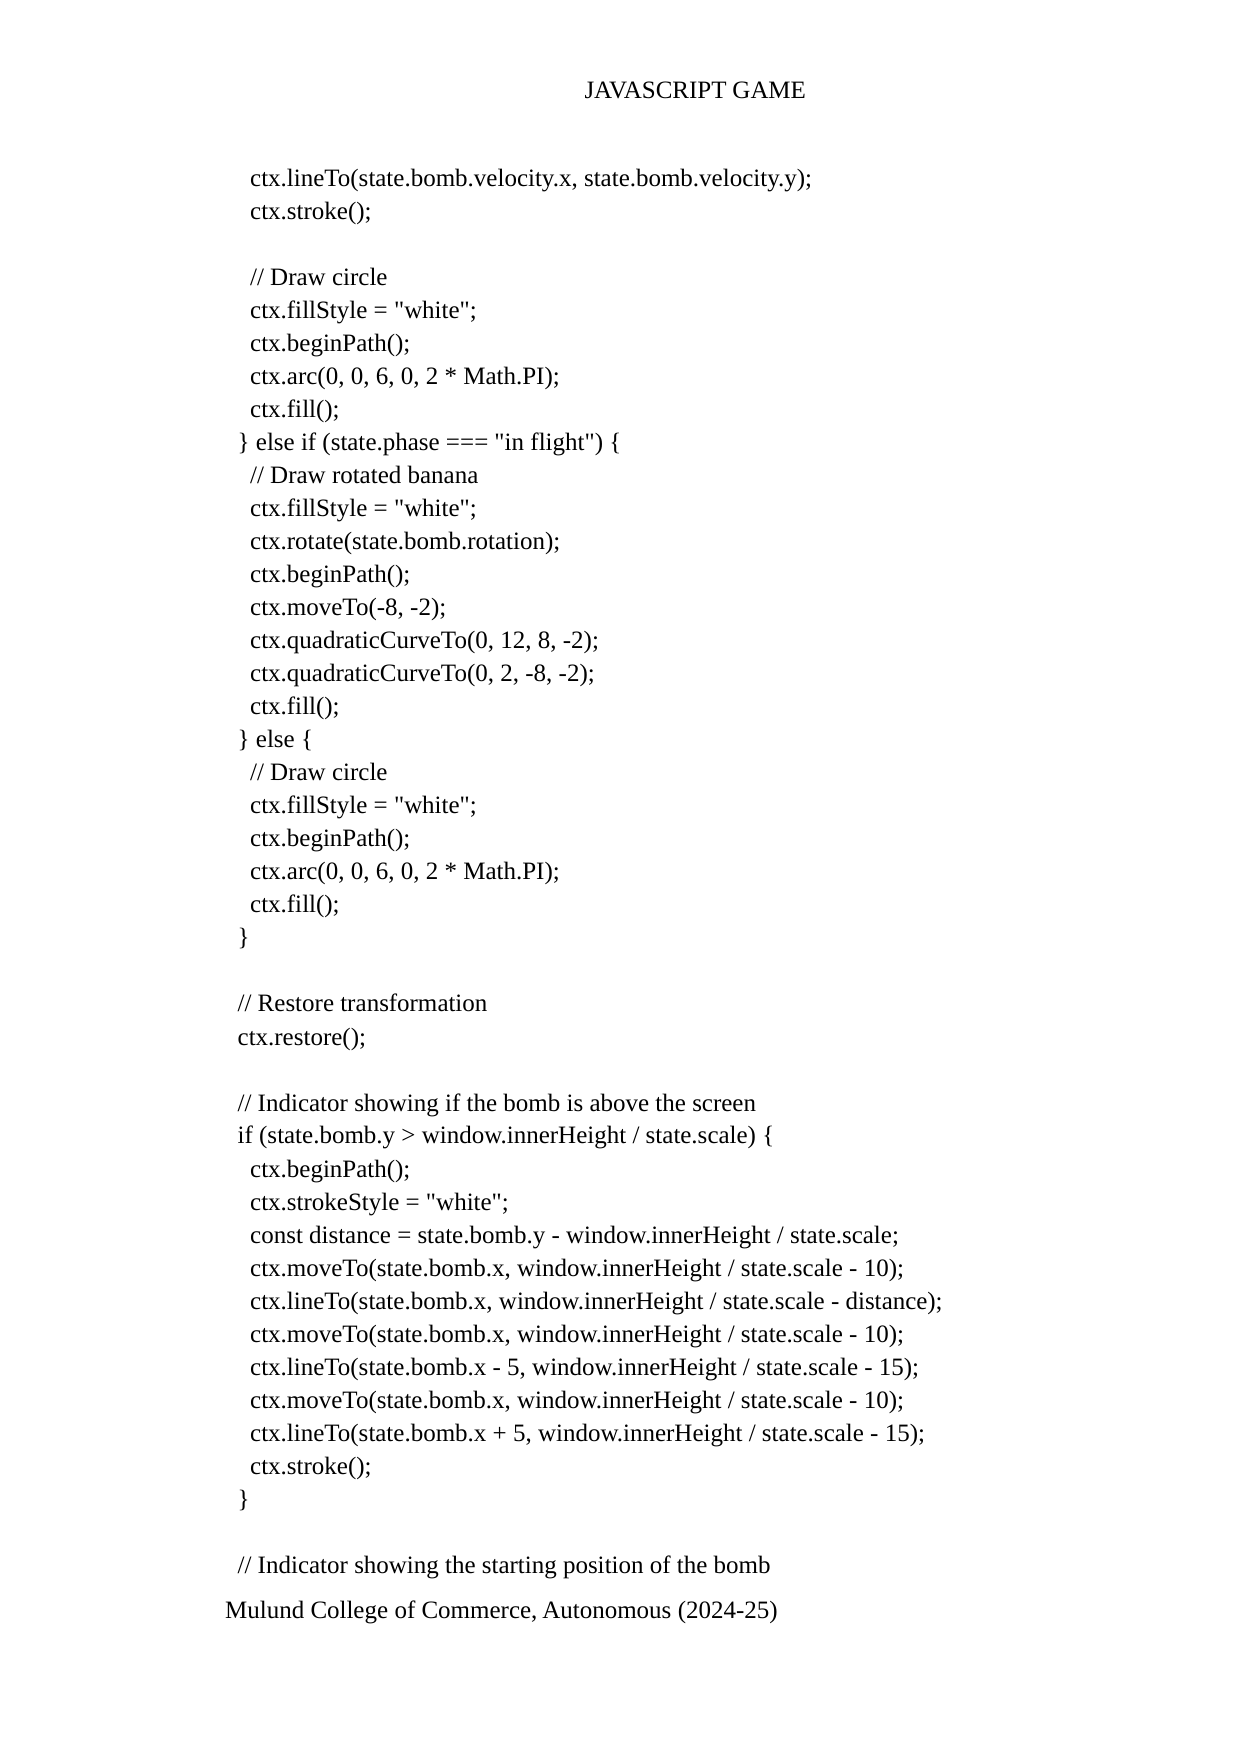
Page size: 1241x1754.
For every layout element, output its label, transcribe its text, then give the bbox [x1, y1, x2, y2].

text // Draw rotated banana [225, 460, 1090, 489]
text ctx.fillStyle = "white"; [225, 295, 1090, 324]
text ctx.lineTo(state.bomb.x + 5, window.innerHeight / state.scale - 15); [225, 1418, 1090, 1447]
text ctx.beginPath(); [225, 559, 1090, 588]
text ctx.lineTo(state.bomb.velocity.x, state.bomb.velocity.y); [225, 163, 1090, 192]
text const distance = state.bomb.y - window.innerHeight / state.scale; [225, 1220, 1090, 1248]
text ctx.fillStyle = "white"; [225, 493, 1090, 522]
text if (state.bomb.y > window.innerHeight / state.scale) { [225, 1121, 1090, 1149]
text // Draw circle [225, 262, 1090, 291]
text ctx.moveTo(state.bomb.x, window.innerHeight / state.scale - 10); [225, 1253, 1090, 1281]
text // Indicator showing the starting position of the bomb [225, 1550, 1090, 1579]
text // Indicator showing if the bomb is above the screen [225, 1088, 1090, 1116]
text // Restore transformation [225, 988, 1090, 1017]
text ctx.arc(0, 0, 6, 0, 2 * Math.PI); [225, 856, 1090, 885]
text ctx.lineTo(state.bomb.x, window.innerHeight / state.scale - distance); [225, 1286, 1090, 1314]
text ctx.arc(0, 0, 6, 0, 2 * Math.PI); [225, 361, 1090, 390]
text ctx.rotate(state.bomb.rotation); [225, 526, 1090, 555]
text ctx.beginPath(); [225, 823, 1090, 852]
text ctx.beginPath(); [225, 328, 1090, 357]
text ctx.strokeStyle = "white"; [225, 1187, 1090, 1215]
text // Draw circle [225, 757, 1090, 786]
text ctx.moveTo(state.bomb.x, window.innerHeight / state.scale - 10); [225, 1319, 1090, 1347]
text ctx.stroke(); [225, 1451, 1090, 1479]
text ctx.quadraticCurveTo(0, 12, 8, -2); [225, 625, 1090, 654]
text ctx.lineTo(state.bomb.x - 5, window.innerHeight / state.scale - 15); [225, 1352, 1090, 1381]
text ctx.beginPath(); [225, 1154, 1090, 1182]
text } else { [225, 724, 1090, 753]
text ctx.fill(); [225, 691, 1090, 720]
text } else if (state.phase === "in flight") { [225, 427, 1090, 456]
text ctx.restore(); [225, 1022, 1090, 1050]
text ctx.stroke(); [225, 196, 1090, 225]
text } [225, 922, 1090, 951]
text ctx.fillStyle = "white"; [225, 790, 1090, 819]
text ctx.quadraticCurveTo(0, 2, -8, -2); [225, 658, 1090, 687]
text ctx.moveTo(state.bomb.x, window.innerHeight / state.scale - 10); [225, 1385, 1090, 1413]
text } [225, 1484, 1090, 1513]
text ctx.fill(); [225, 889, 1090, 918]
text ctx.moveTo(-8, -2); [225, 592, 1090, 621]
text ctx.fill(); [225, 394, 1090, 423]
